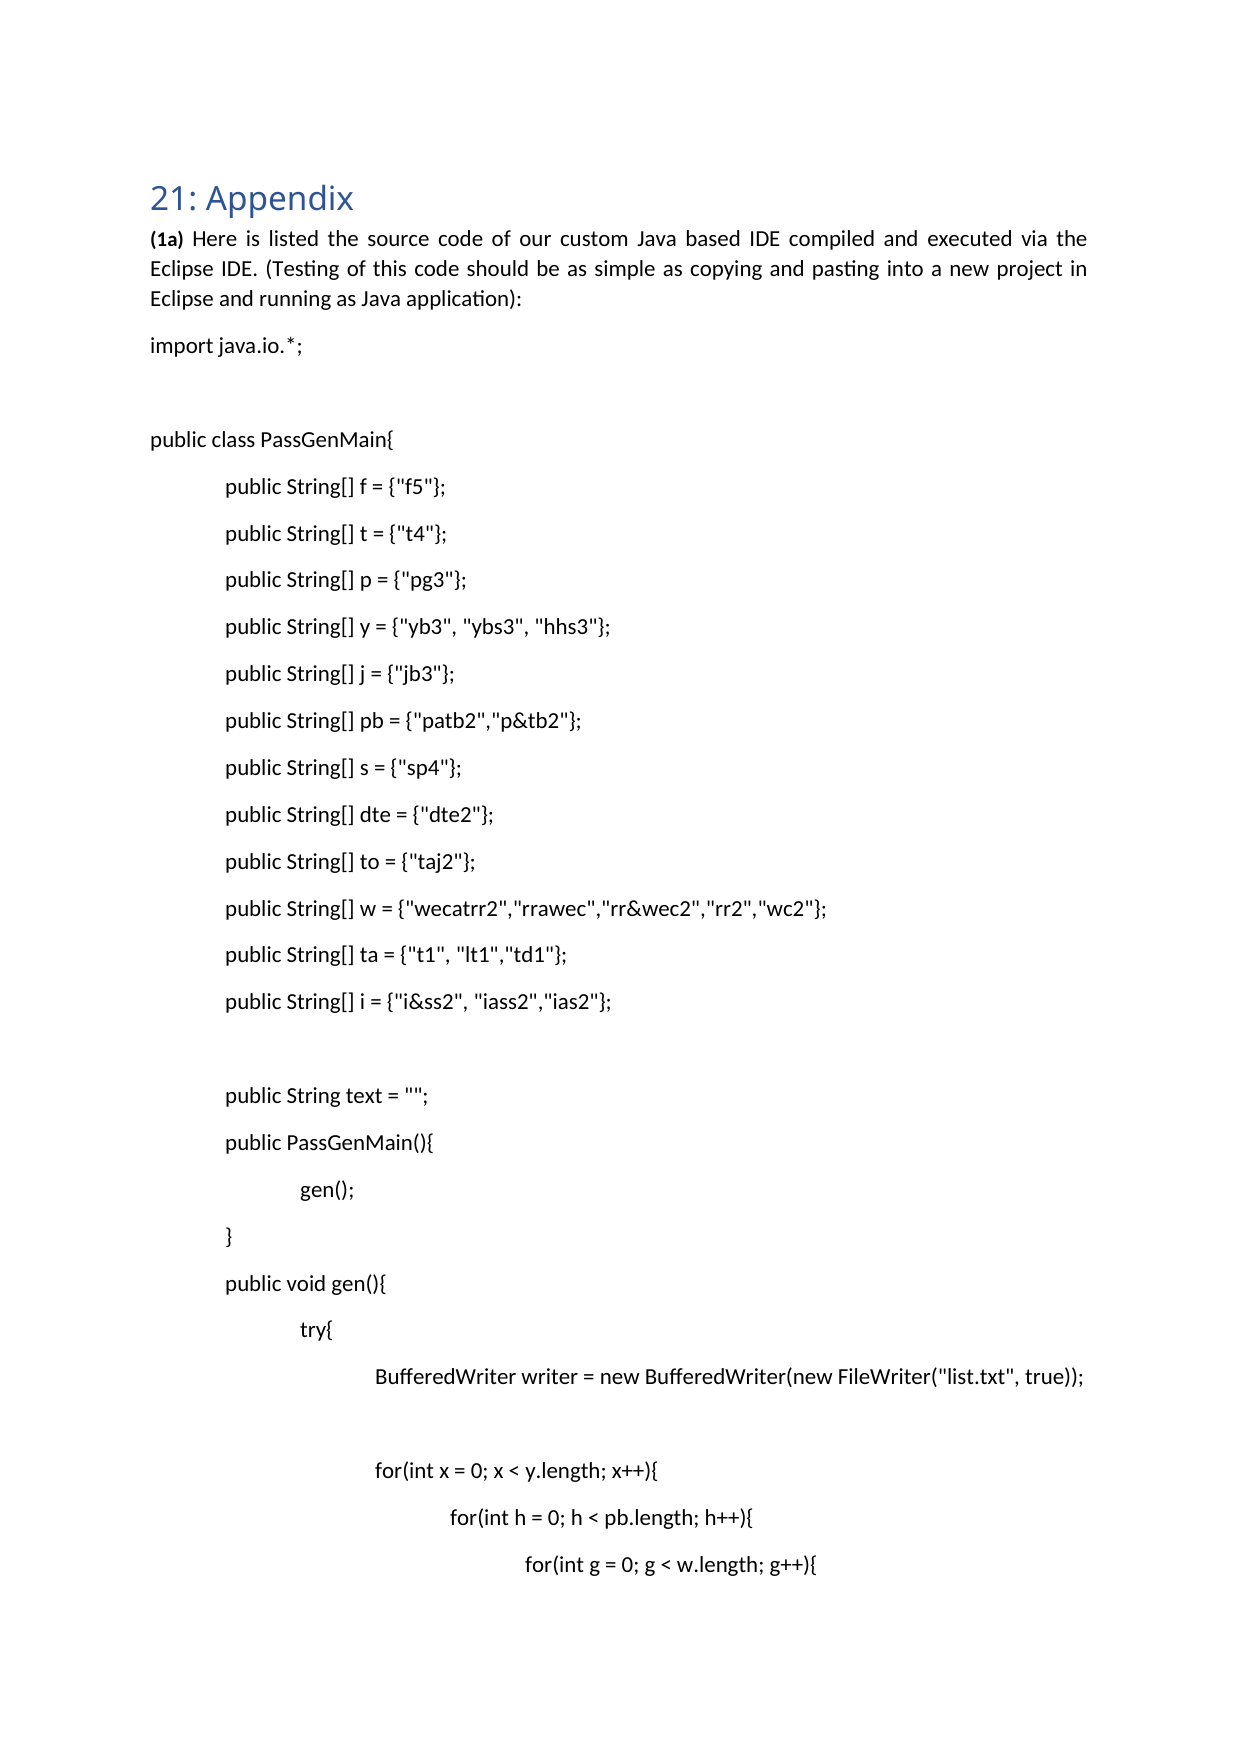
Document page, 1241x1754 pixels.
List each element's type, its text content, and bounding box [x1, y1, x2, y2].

text public String[] t = {"t4"}; [150, 519, 1090, 547]
text public String[] j = {"jb3"}; [150, 659, 1090, 687]
text public String[] to = {"taj2"}; [150, 847, 1090, 875]
text for(int g = 0; g < w.length; g++){ [150, 1550, 1090, 1578]
text public String[] f = {"f5"}; [150, 472, 1090, 500]
text public String[] w = {"wecatrr2","rrawec","rr&wec2","rr2","wc2"}; [150, 894, 1090, 922]
text public class PassGenMain{ [150, 425, 1090, 453]
text public String[] s = {"sp4"}; [150, 753, 1090, 781]
text BufferedWriter writer = new BufferedWriter(new FileWriter("list.txt", true)); [150, 1362, 1090, 1391]
text import java.io.*; [150, 331, 1090, 359]
text public void gen(){ [150, 1269, 1090, 1297]
text public String[] ta = {"t1", "lt1","td1"}; [150, 941, 1090, 969]
text public String[] dte = {"dte2"}; [150, 800, 1090, 828]
text public String[] p = {"pg3"}; [150, 566, 1090, 594]
text public String[] i = {"i&ss2", "iass2","ias2"}; [150, 987, 1090, 1016]
text public String[] pb = {"patb2","p&tb2"}; [150, 706, 1090, 734]
text gen(); [150, 1175, 1090, 1203]
text public String[] y = {"yb3", "ybs3", "hhs3"}; [150, 612, 1090, 641]
text public String text = ""; [150, 1081, 1090, 1109]
subtitle 21: Appendix [150, 175, 1090, 220]
text for(int h = 0; h < pb.length; h++){ [150, 1503, 1090, 1531]
text } [150, 1222, 1090, 1250]
text (1a) Here is listed the source code of our custom Java based IDE compiled and executed via the Eclipse IDE. (Testing of this code should be as simple as copying and pasting into a new project in Eclipse and running as Java application): [150, 224, 1090, 312]
text public PassGenMain(){ [150, 1128, 1090, 1156]
text for(int x = 0; x < y.length; x++){ [150, 1456, 1090, 1484]
text try{ [150, 1316, 1090, 1344]
